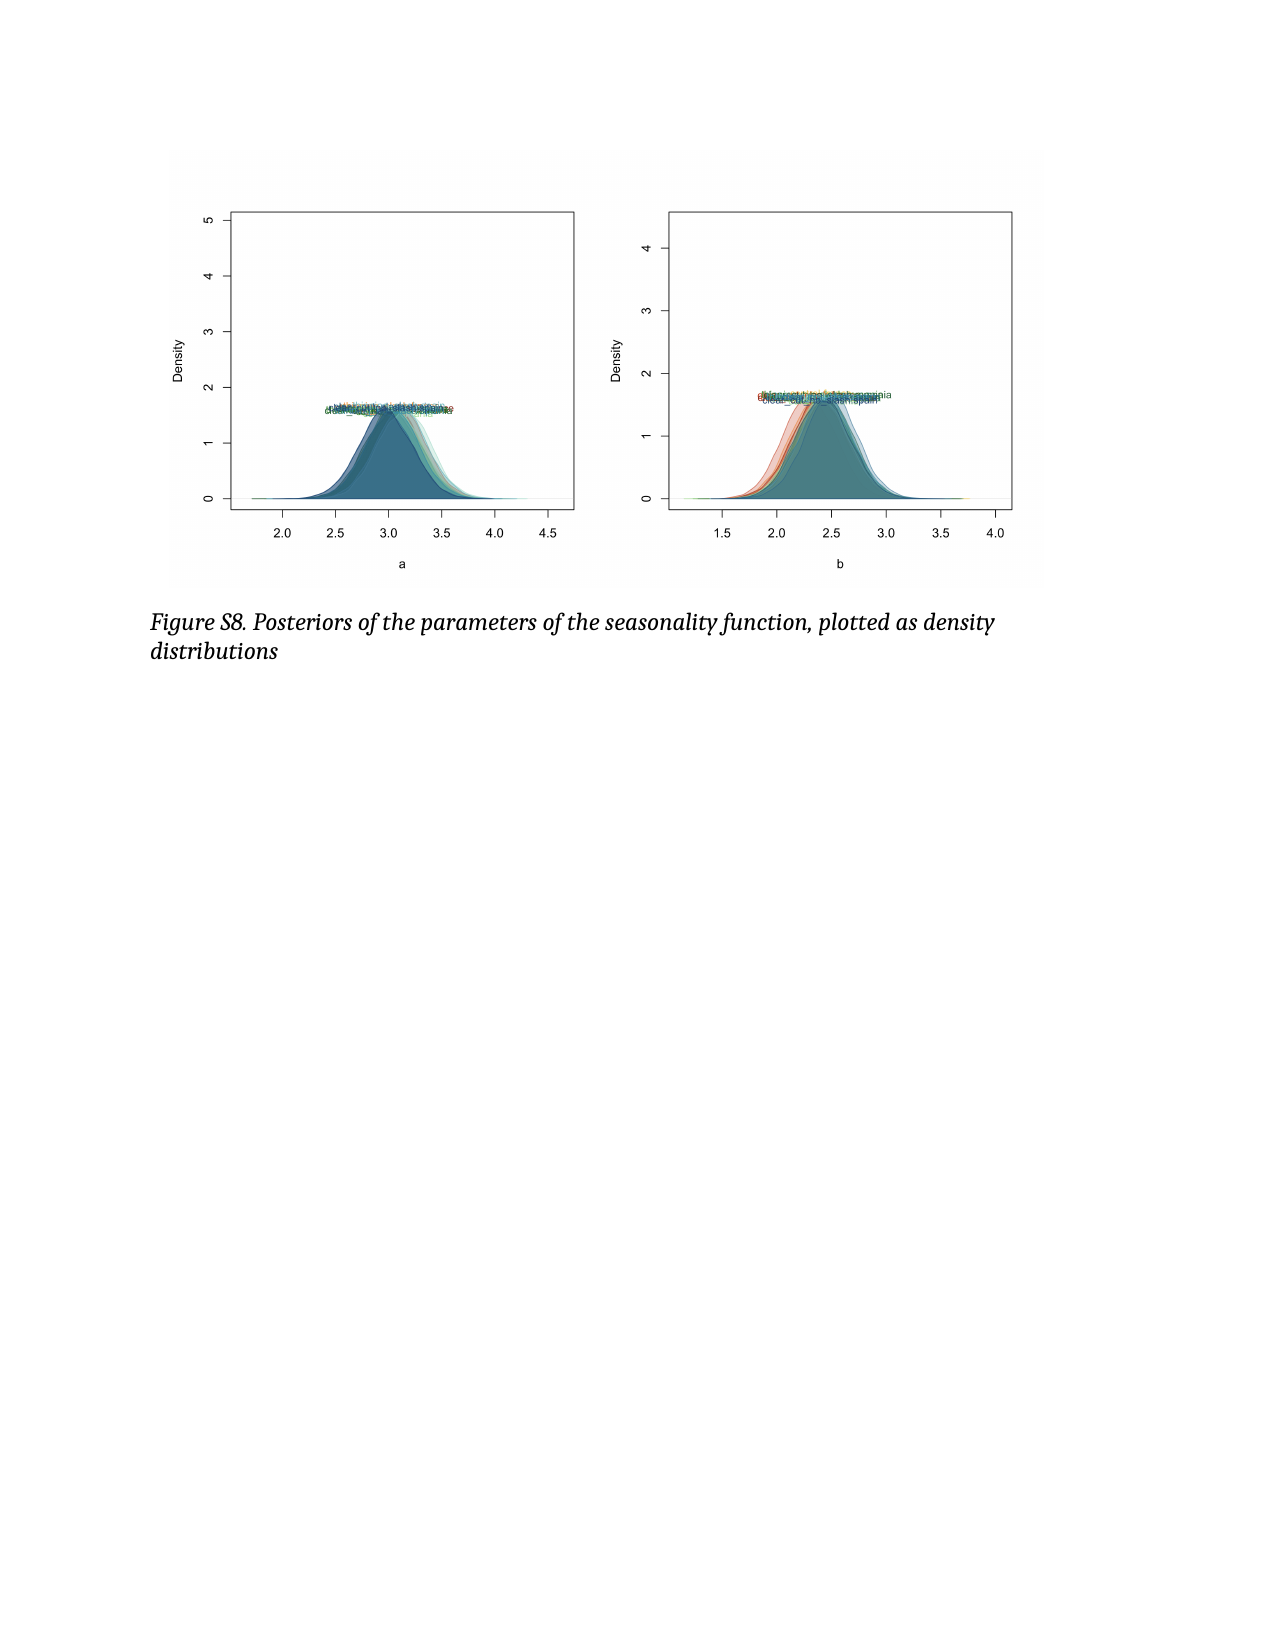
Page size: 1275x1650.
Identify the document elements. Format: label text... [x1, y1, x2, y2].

picture [168, 150, 1044, 588]
text Figure S8. Posteriors of the parameters of the seasonality function, plotted as density distributions [150, 608, 1125, 666]
